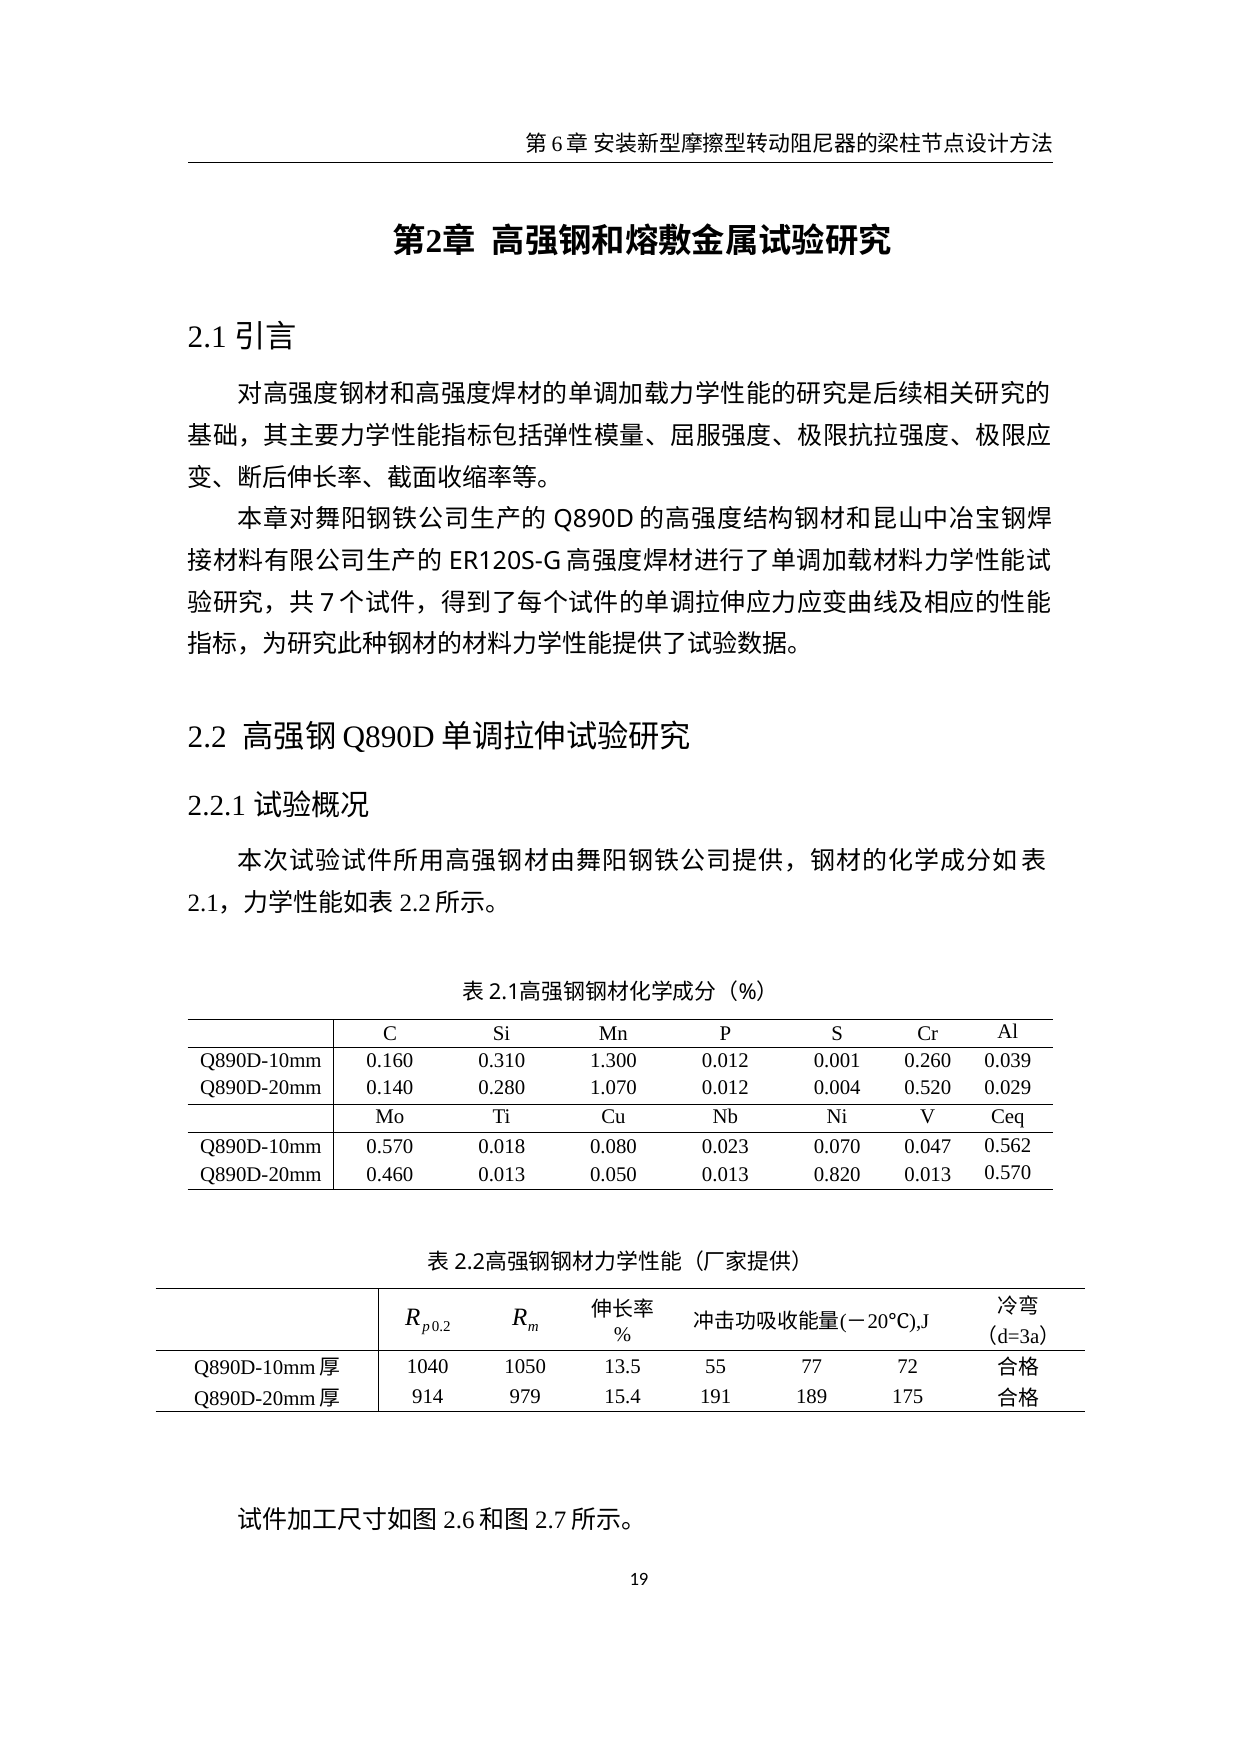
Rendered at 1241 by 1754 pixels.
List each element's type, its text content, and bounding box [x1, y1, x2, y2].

table_cell 0.080 [557, 1133, 669, 1160]
table_cell 0.018 [446, 1133, 557, 1160]
table_cell 0.160 [334, 1048, 446, 1075]
table_header 冷弯（d=3a） [952, 1289, 1084, 1349]
table_cell 0.050 [557, 1160, 669, 1188]
table_cell Nb [669, 1105, 781, 1132]
table_cell Q890D-10mm [188, 1048, 333, 1075]
table_header Si [446, 1020, 557, 1047]
text 对高强度钢材和高强度焊材的单调加载力学性能的研究是后续相关研究的基础，其主要力学性能指标包括弹性模量、屈服强度、极限抗拉强度、极限应变、断后伸长率、截面收缩率等。 [187, 369, 1053, 494]
text 表 2.2高强钢钢材力学性能（厂家提供） [187, 1244, 1053, 1276]
table_header [188, 1020, 333, 1047]
table_cell 0.039 [962, 1048, 1053, 1075]
table_cell 0.570 [334, 1133, 446, 1160]
table_cell 0.280 [446, 1075, 557, 1103]
table_cell 1050 [476, 1351, 574, 1381]
table_cell 0.012 [669, 1048, 781, 1075]
table_cell 15.4 [574, 1381, 671, 1411]
table_cell Mo [334, 1105, 446, 1132]
table_cell 914 [379, 1381, 476, 1411]
table_cell Q890D-20mm [188, 1075, 333, 1103]
table_cell 0.520 [893, 1075, 962, 1103]
list 试验概况 [187, 781, 1053, 823]
table_cell 0.001 [781, 1048, 893, 1075]
table_cell 0.140 [334, 1075, 446, 1103]
table_cell 0.013 [893, 1160, 962, 1188]
table_cell [188, 1105, 333, 1132]
table_cell V [893, 1105, 962, 1132]
text 表 2.1高强钢钢材化学成分（%） [187, 974, 1053, 1006]
table_cell Q890D-10mm厚 [156, 1351, 378, 1381]
table_cell 0.070 [781, 1133, 893, 1160]
table_cell 0.047 [893, 1133, 962, 1160]
table_header 冲击功吸收能量(－20℃),J [671, 1289, 952, 1349]
table_cell 0.013 [669, 1160, 781, 1188]
table_header 伸长率% [574, 1289, 671, 1349]
table_cell 0.562 [962, 1133, 1053, 1160]
table_cell Q890D-20mm厚 [156, 1381, 378, 1411]
table_cell 72 [863, 1351, 952, 1381]
table_cell 1.300 [557, 1048, 669, 1075]
table_cell 0.460 [334, 1160, 446, 1188]
table_cell 191 [671, 1381, 760, 1411]
table_cell 0.023 [669, 1133, 781, 1160]
subtitle 高强钢和熔敷金属试验研究 [276, 213, 1053, 262]
table_cell 55 [671, 1351, 760, 1381]
table_cell 0.570 [962, 1160, 1053, 1188]
table_header [476, 1289, 574, 1349]
table_cell 合格 [952, 1351, 1084, 1381]
table_cell Cu [557, 1105, 669, 1132]
table_cell 13.5 [574, 1351, 671, 1381]
table_header Mn [557, 1020, 669, 1047]
table_cell 1.070 [557, 1075, 669, 1103]
table_cell 175 [863, 1381, 952, 1411]
table_cell 0.310 [446, 1048, 557, 1075]
subtitle 引言 [187, 312, 1053, 357]
table_header [379, 1289, 476, 1349]
table_cell 0.029 [962, 1075, 1053, 1103]
table_cell 0.260 [893, 1048, 962, 1075]
table_cell Ti [446, 1105, 557, 1132]
table_cell Ni [781, 1105, 893, 1132]
table_header S [781, 1020, 893, 1047]
table_cell Q890D-10mm [188, 1133, 333, 1160]
table_header Cr [893, 1020, 962, 1047]
table_cell Ceq [962, 1105, 1053, 1132]
table_header [156, 1289, 378, 1349]
table_cell 979 [476, 1381, 574, 1411]
text 本章对舞阳钢铁公司生产的Q890D的高强度结构钢材和昆山中冶宝钢焊接材料有限公司生产的ER120S-G高强度焊材进行了单调加载材料力学性能试验研究，共7个试件，得到了每个试件的单调拉伸应力应变曲线及相应的性能指标，为研究此种钢材的材料力学性能提供了试验数据。 [187, 494, 1053, 661]
table_cell 0.013 [446, 1160, 557, 1188]
table_header C [334, 1020, 446, 1047]
table_cell 189 [760, 1381, 863, 1411]
text 本次试验试件所用高强钢材由舞阳钢铁公司提供，钢材的化学成分如表 2.1，力学性能如表 2.2所示。 [187, 836, 1053, 919]
subtitle 高强钢Q890D单调拉伸试验研究 [187, 711, 1053, 756]
table_cell 1040 [379, 1351, 476, 1381]
table_cell 合格 [952, 1381, 1084, 1411]
table_cell 0.012 [669, 1075, 781, 1103]
table_header P [669, 1020, 781, 1047]
table_cell 77 [760, 1351, 863, 1381]
table_cell 0.820 [781, 1160, 893, 1188]
table_header Al [962, 1020, 1053, 1047]
table_cell 0.004 [781, 1075, 893, 1103]
table_cell Q890D-20mm [188, 1160, 333, 1188]
